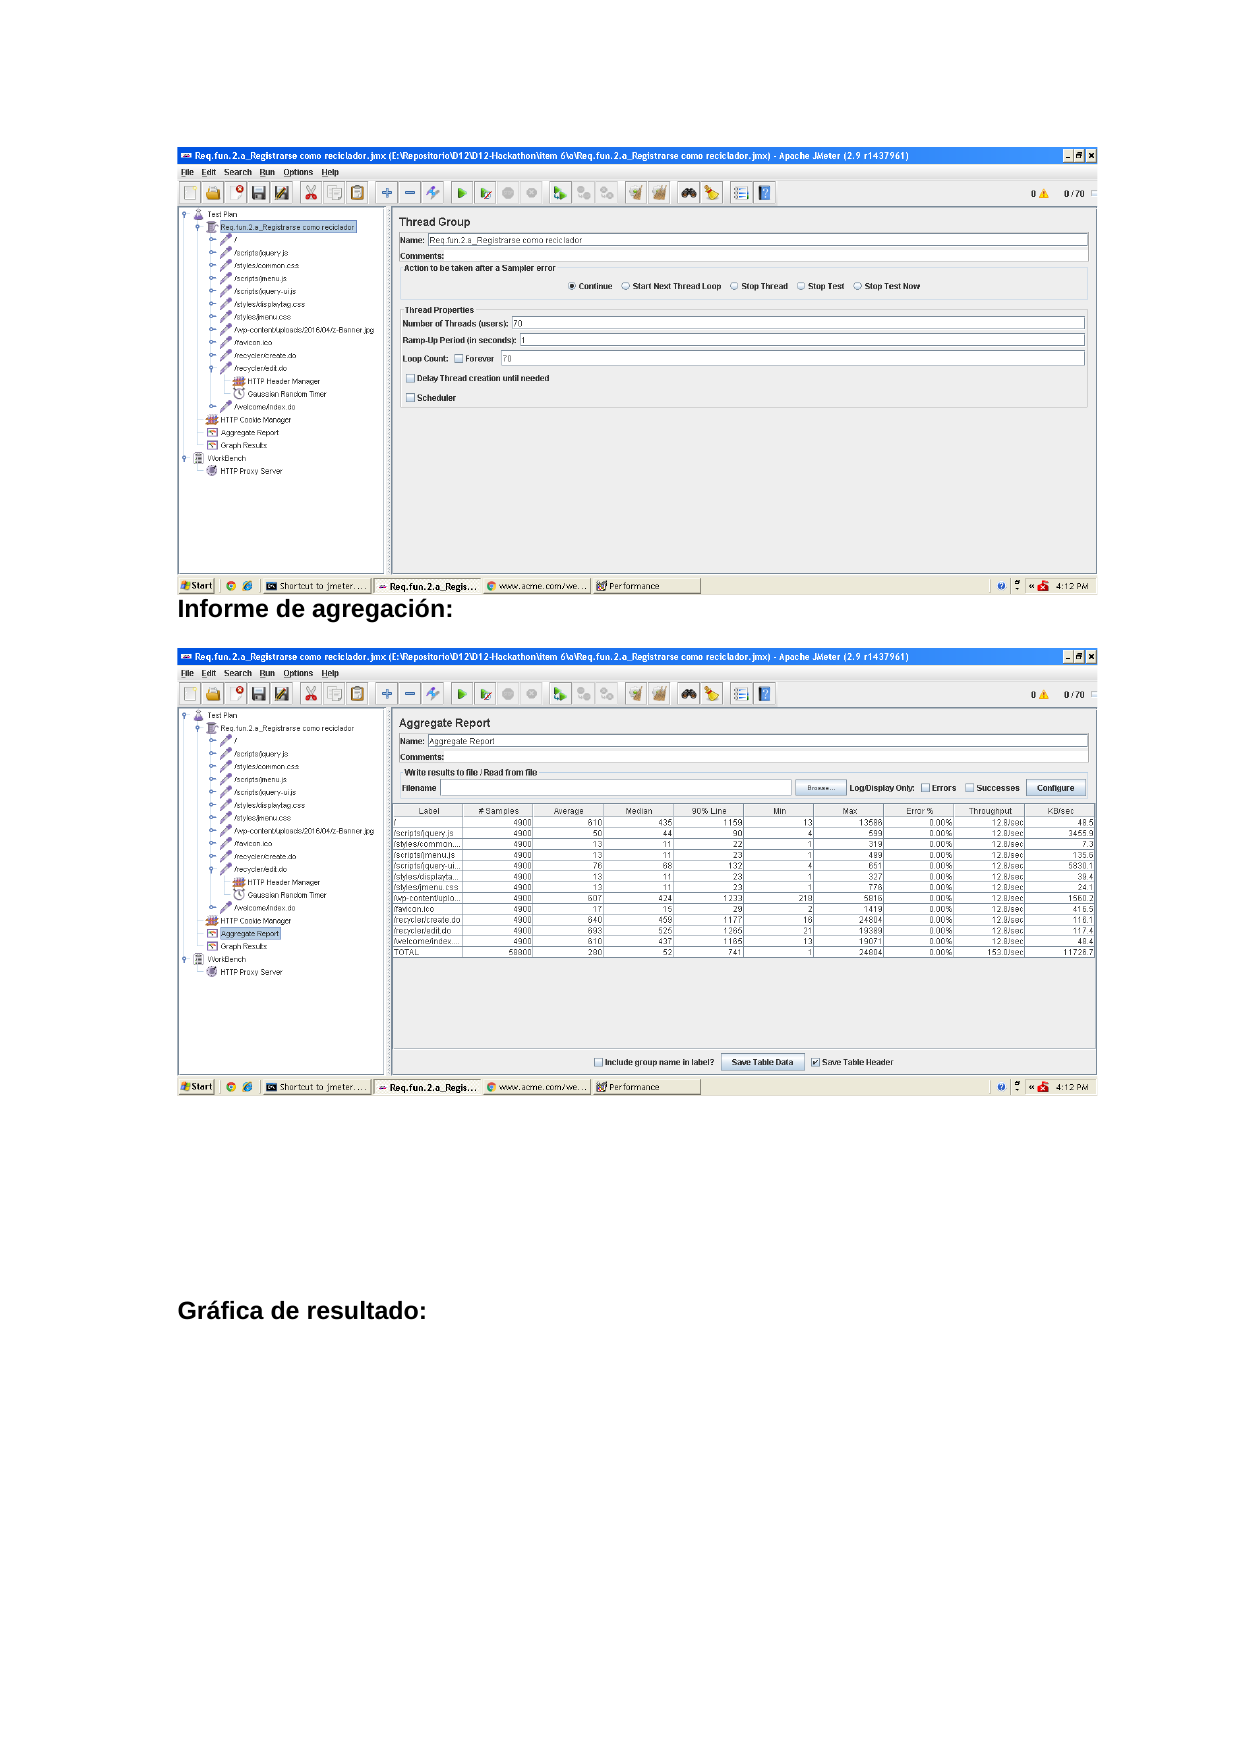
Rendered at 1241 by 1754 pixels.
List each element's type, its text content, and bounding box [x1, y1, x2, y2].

text Informe de agregación: [177, 595, 1063, 623]
picture [177, 147, 1098, 595]
picture [177, 648, 1098, 1096]
text Gráfica de resultado: [177, 1296, 1063, 1325]
